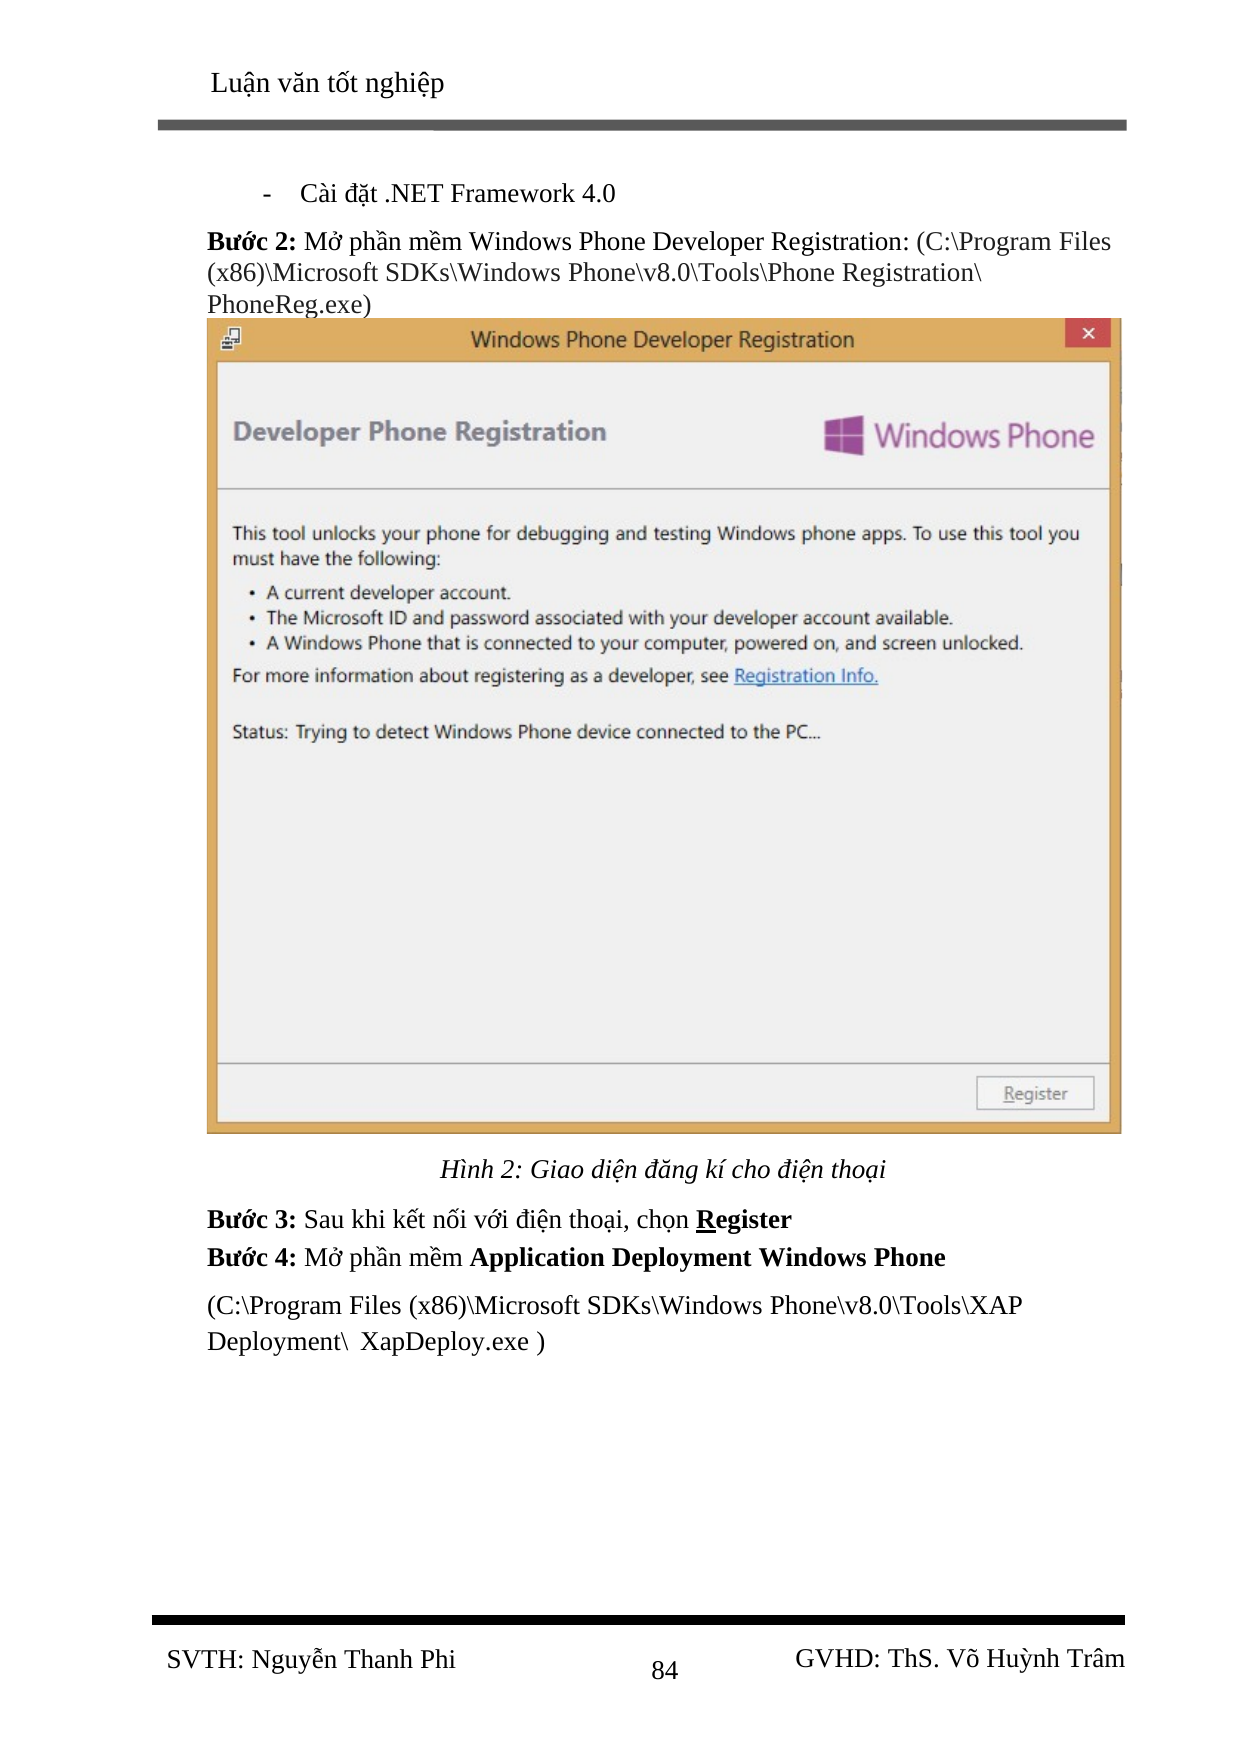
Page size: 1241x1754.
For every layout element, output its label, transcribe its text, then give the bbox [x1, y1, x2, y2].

text Bước 3: Sau khi kết nối với điện thoại, chọn Register [207, 1203, 1122, 1234]
picture [206, 318, 1123, 1134]
text Hình 2: Giao diện đăng kí cho điện thoại [207, 1153, 1122, 1184]
text Bước 4: Mở phần mềm Application Deployment Windows Phone [207, 1241, 1122, 1272]
text Bước 2: Mở phần mềm Windows Phone Developer Registration: (C:\Program Files (x86)\Microsoft SDKs\Windows Phone\v8.0\Tools\Phone Registration\PhoneReg.exe) [207, 225, 1122, 318]
list Cài đặt .NET Framework 4.0 [262, 177, 1122, 208]
text (C:\Program Files (x86)\Microsoft SDKs\Windows Phone\v8.0\Tools\XAP Deployment\ XapDeploy.exe ) [207, 1289, 1103, 1356]
